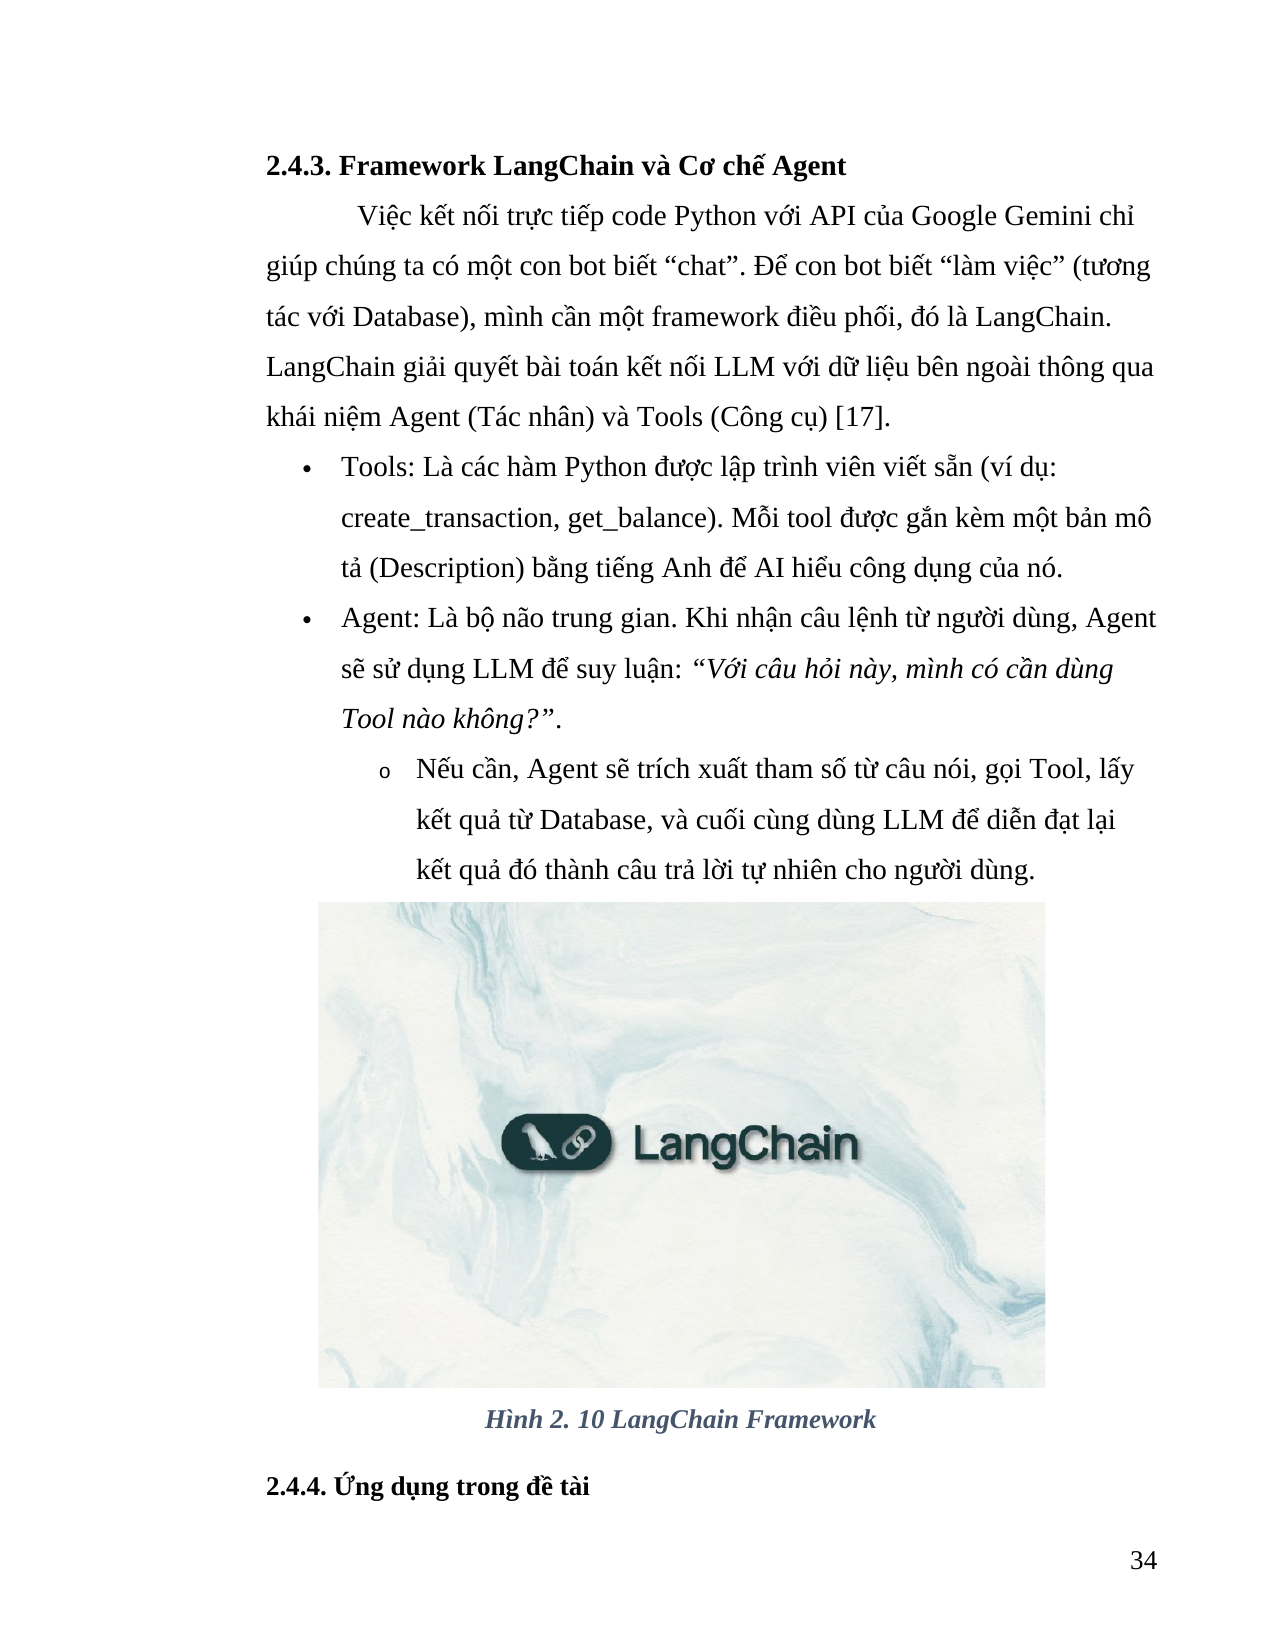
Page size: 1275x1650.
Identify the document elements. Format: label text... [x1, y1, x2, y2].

text 2.4.3. Framework LangChain và Cơ chế Agent [207, 148, 1157, 181]
list Agent: Là bộ não trung gian. Khi nhận câu lệnh từ người dùng, Agent sẽ sử dụng LLM để suy luận: “Với câu hỏi này, mình có cần dùng Tool nào không?”. [303, 601, 1157, 735]
text Việc kết nối trực tiếp code Python với API của Google Gemini chỉ giúp chúng ta có một con bot biết “chat”. Để con bot biết “làm việc” (tương tác với Database), mình cần một framework điều phối, đó là LangChain. [266, 198, 1157, 332]
list Nếu cần, Agent sẽ trích xuất tham số từ câu nói, gọi Tool, lấy kết quả từ Database, và cuối cùng dùng LLM để diễn đạt lại kết quả đó thành câu trả lời tự nhiên cho người dùng. [378, 751, 1157, 886]
text 2.4.4. Ứng dụng trong đề tài [266, 1471, 1157, 1502]
text Hình 2. 10 LangChain Framework [207, 1403, 1157, 1434]
list Tools: Là các hàm Python được lập trình viên viết sẵn (ví dụ: create_transaction, get_balance). Mỗi tool được gắn kèm một bản mô tả (Description) bằng tiếng Anh để AI hiểu công dụng của nó. [303, 449, 1157, 584]
text LangChain giải quyết bài toán kết nối LLM với dữ liệu bên ngoài thông qua khái niệm Agent (Tác nhân) và Tools (Công cụ) [17]. [266, 349, 1157, 433]
picture [318, 902, 1046, 1388]
